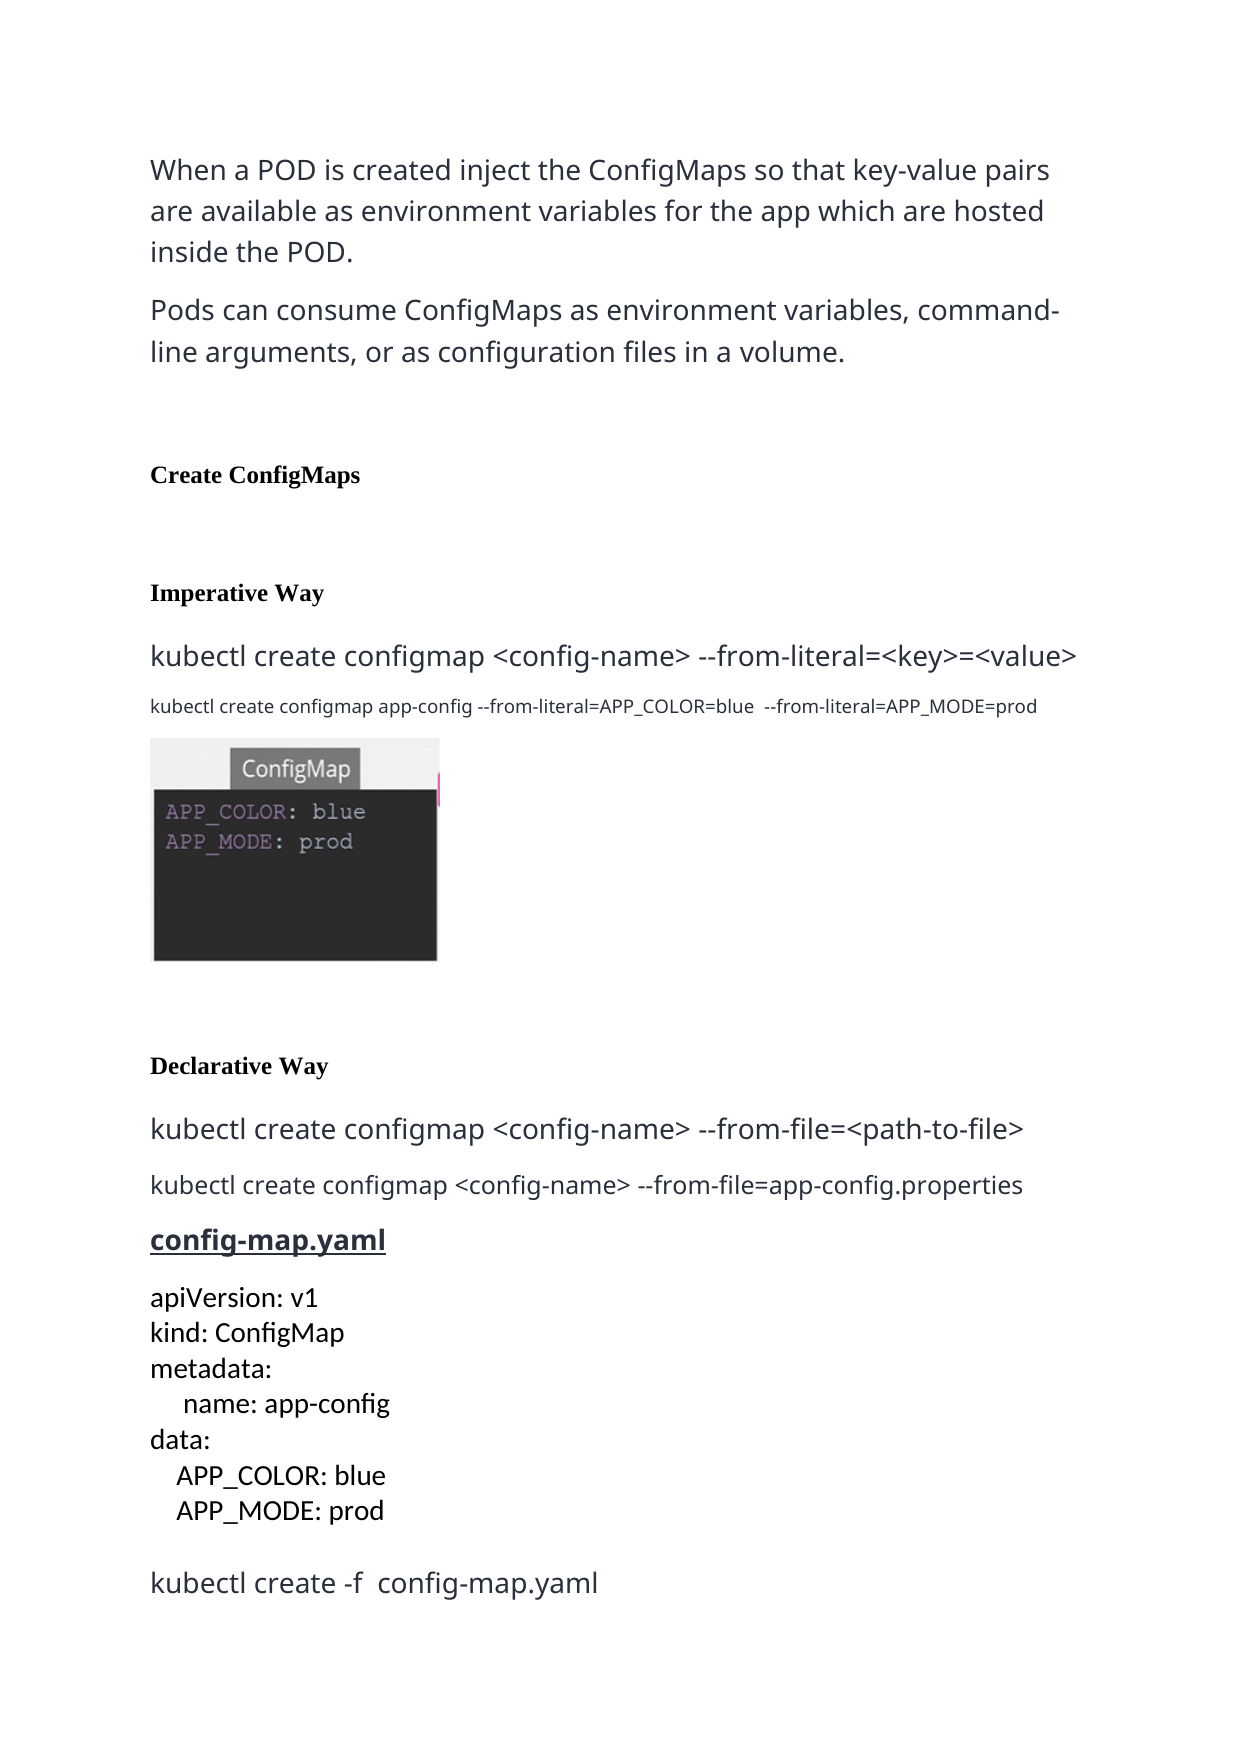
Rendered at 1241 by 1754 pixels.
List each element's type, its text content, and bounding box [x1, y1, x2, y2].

text apiVersion: v1 [150, 1279, 1090, 1314]
text kubectl create -f config-map.yaml [150, 1564, 1090, 1602]
text config-map.yaml [150, 1221, 1090, 1259]
picture [150, 738, 440, 962]
text APP_COLOR: blue [150, 1457, 1090, 1492]
subtitle Imperative Way [150, 578, 1090, 607]
text metadata: [150, 1350, 1090, 1386]
text Pods can consume ConfigMaps as environment variables, command-line arguments, or as configuration files in a volume. [150, 291, 1090, 370]
text data: [150, 1421, 1090, 1457]
subtitle Create ConfigMaps [150, 461, 1090, 489]
text kubectl create configmap <config-name> --from-file=<path-to-file> [150, 1109, 1090, 1148]
text APP_MODE: prod [150, 1492, 1090, 1528]
text kind: ConfigMap [150, 1314, 1090, 1350]
text kubectl create configmap <config-name> --from-file=app-config.properties [150, 1167, 1090, 1201]
text kubectl create configmap app-config --from-literal=APP_COLOR=blue --from-literal=APP_MODE=prod [150, 694, 1090, 719]
text name: app-config [150, 1386, 1090, 1421]
subtitle Declarative Way [150, 1051, 1090, 1080]
text kubectl create configmap <config-name> --from-literal=<key>=<value> [150, 636, 1090, 674]
text When a POD is created inject the ConfigMaps so that key-value pairs are available as environment variables for the app which are hosted inside the POD. [150, 150, 1090, 271]
